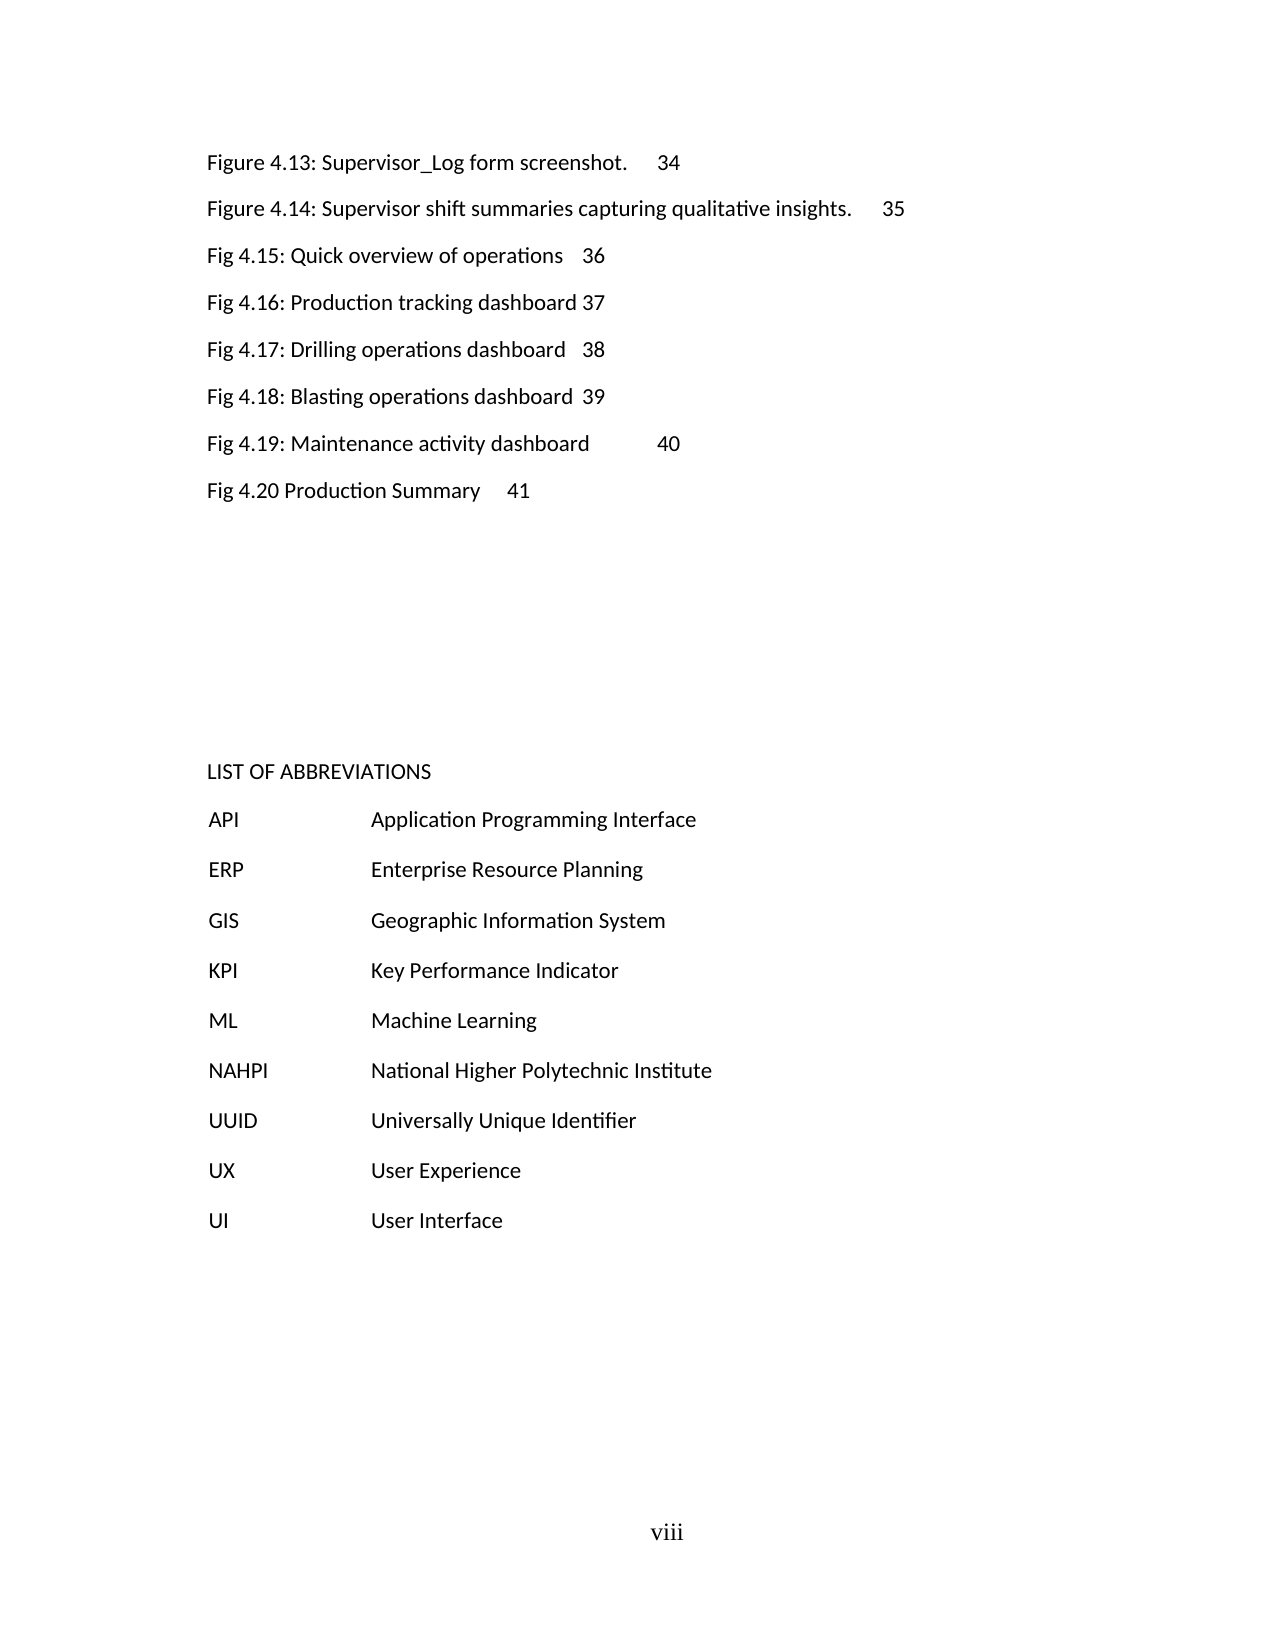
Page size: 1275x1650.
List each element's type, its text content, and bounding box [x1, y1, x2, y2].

text Fig 4.19: Maintenance activity dashboard 40 [207, 429, 1127, 457]
table_header Application Programming Interface [369, 804, 719, 854]
table_cell UI [207, 1205, 369, 1255]
table_cell Key Performance Indicator [369, 954, 719, 1004]
text Fig 4.17: Drilling operations dashboard 38 [207, 335, 1127, 363]
table_cell UX [207, 1155, 369, 1205]
table_cell Geographic Information System [369, 904, 719, 954]
table_cell GIS [207, 904, 369, 954]
text Fig 4.16: Production tracking dashboard 37 [207, 288, 1127, 316]
table_cell User Experience [369, 1155, 719, 1205]
table_header API [207, 804, 369, 854]
text LIST OF ABBREVIATIONS [207, 757, 1127, 785]
table_cell NAHPI [207, 1055, 369, 1104]
text Fig 4.18: Blasting operations dashboard 39 [207, 382, 1127, 410]
table_cell User Interface [369, 1205, 719, 1255]
table_cell National Higher Polytechnic Institute [369, 1055, 719, 1104]
text Fig 4.20 Production Summary 41 [207, 476, 1127, 504]
text Figure 4.14: Supervisor shift summaries capturing qualitative insights. 35 [207, 194, 1127, 223]
table_cell ML [207, 1004, 369, 1054]
table_cell ERP [207, 854, 369, 904]
table_cell Universally Unique Identifier [369, 1105, 719, 1155]
table_cell Machine Learning [369, 1004, 719, 1054]
text Figure 4.13: Supervisor_Log form screenshot. 34 [207, 148, 1127, 176]
table_cell UUID [207, 1105, 369, 1155]
table_cell Enterprise Resource Planning [369, 854, 719, 904]
text Fig 4.15: Quick overview of operations 36 [207, 241, 1127, 269]
table_cell KPI [207, 954, 369, 1004]
